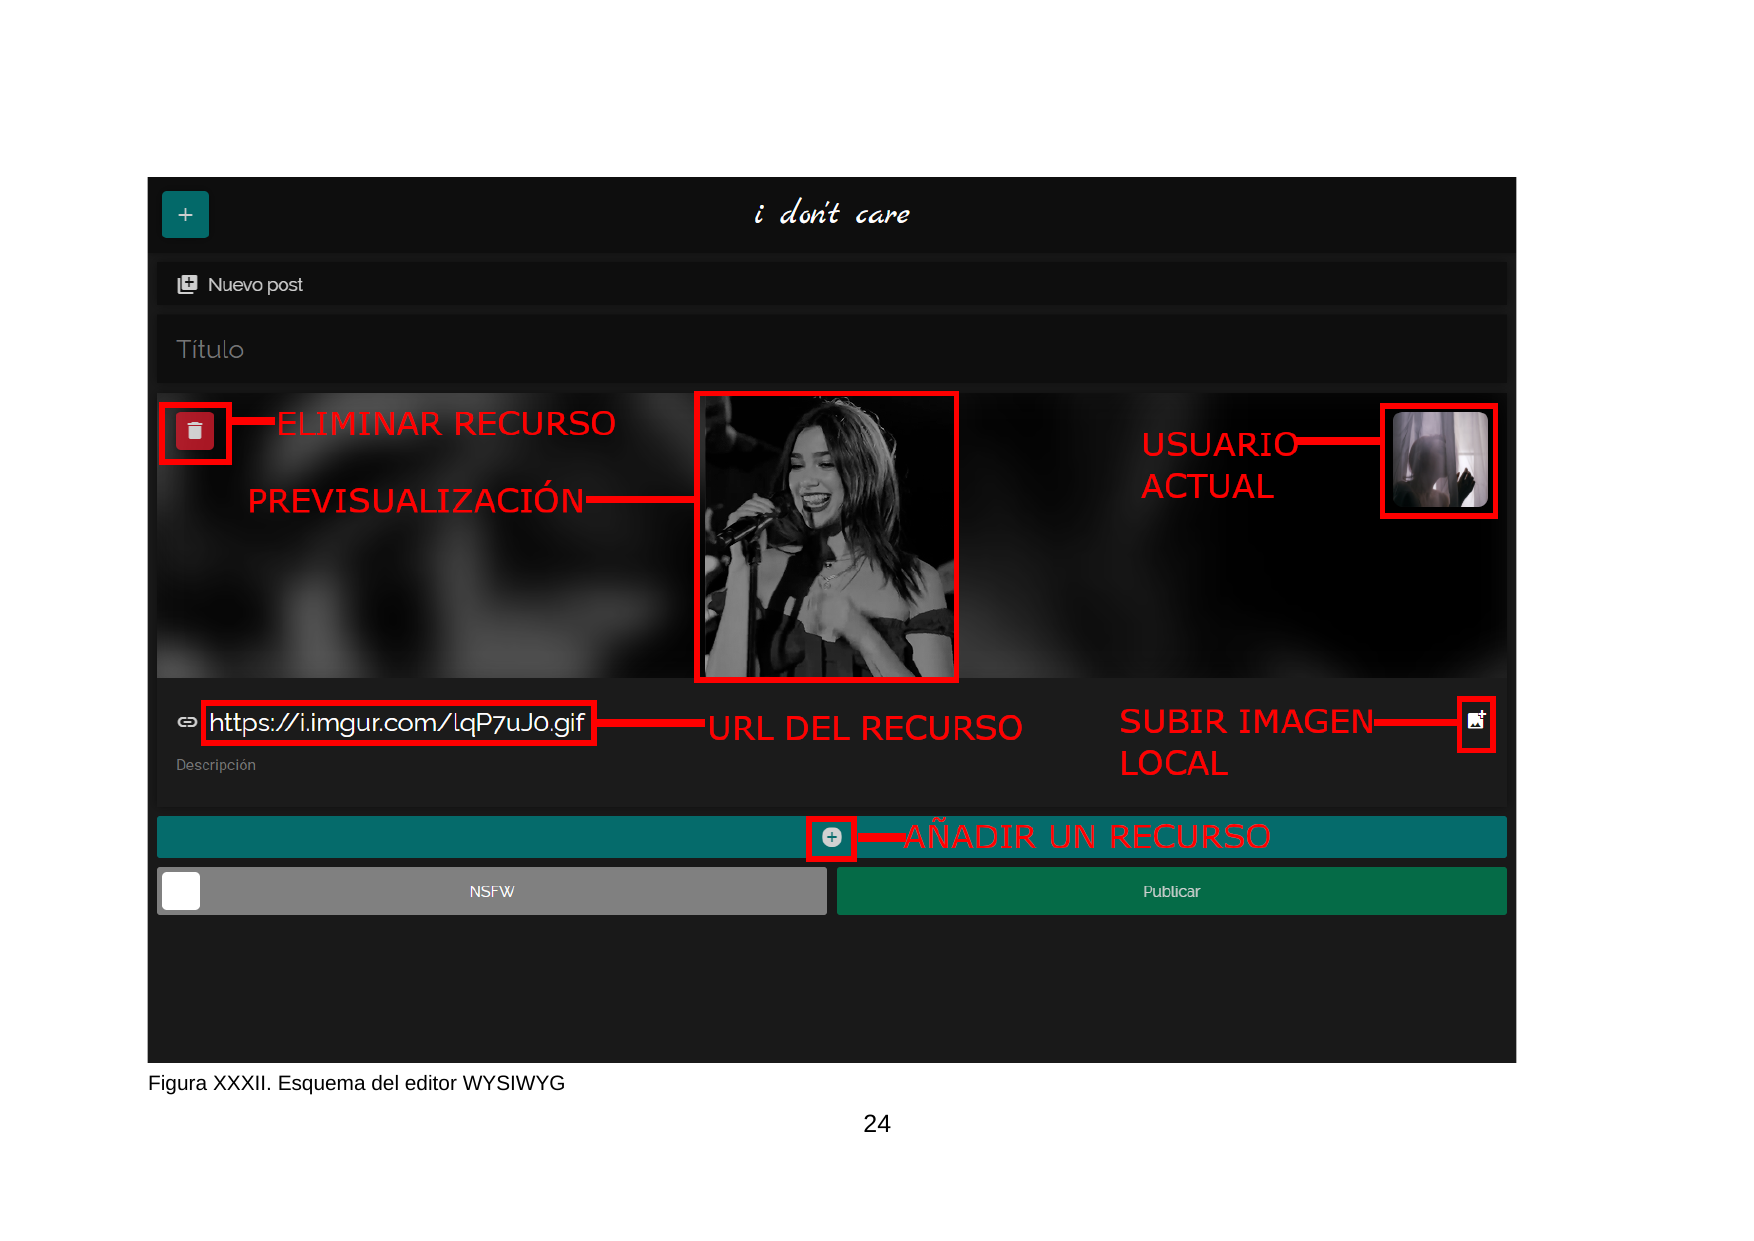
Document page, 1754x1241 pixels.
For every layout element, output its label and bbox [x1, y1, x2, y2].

picture [147, 177, 1517, 1063]
